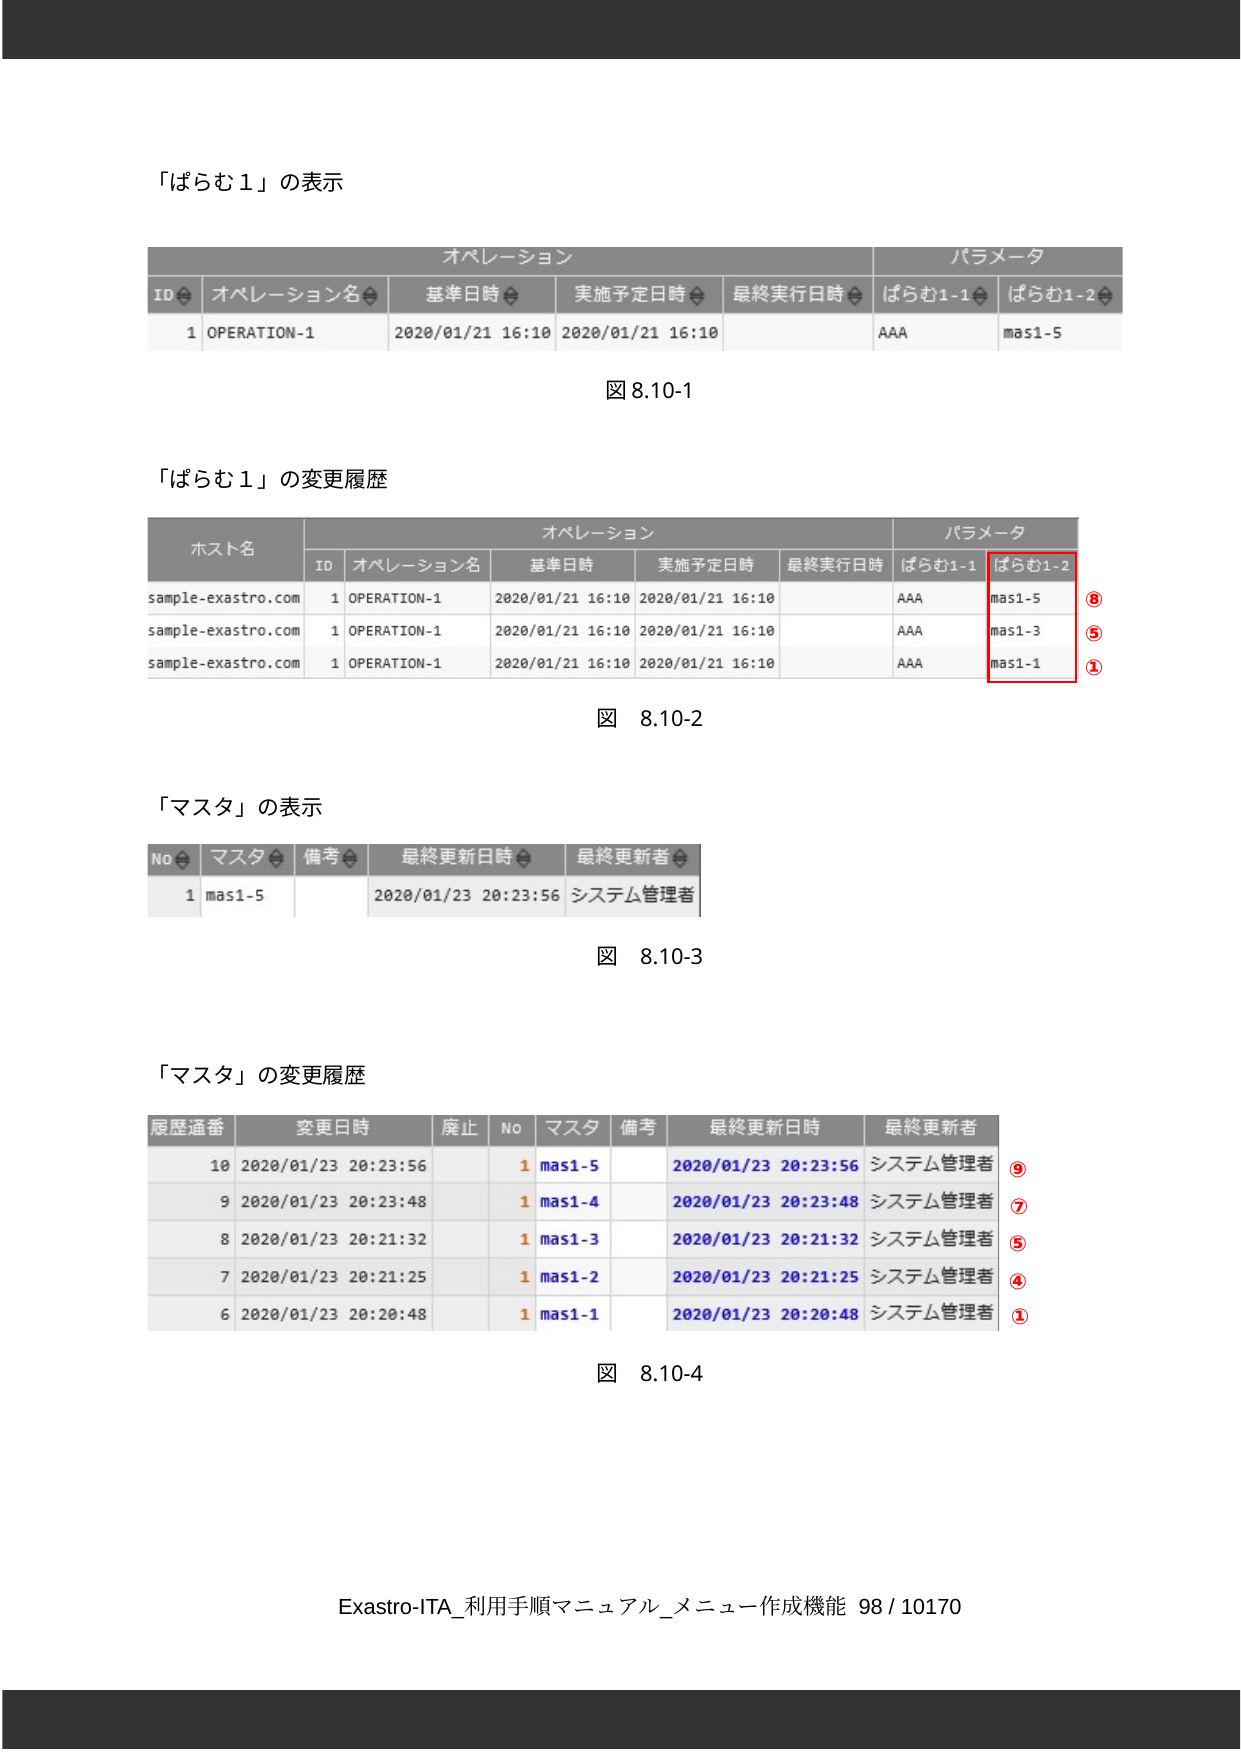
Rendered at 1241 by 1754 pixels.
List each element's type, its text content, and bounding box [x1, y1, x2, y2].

text 図8.10-1 [148, 359, 1152, 419]
picture [2, 1690, 1241, 1749]
picture [147, 844, 701, 917]
text 「マスタ」の変更履歴 [148, 1044, 1152, 1104]
picture [990, 554, 1075, 679]
text 「マスタ」の表示 [148, 776, 1152, 836]
picture [147, 247, 1123, 351]
picture [147, 1115, 1000, 1331]
picture [2, 0, 1241, 59]
text 「ぱらむ１」の変更履歴 [148, 448, 1152, 508]
text 図 8.10-3 [148, 925, 1152, 985]
picture [147, 515, 1079, 679]
text 「ぱらむ１」の表示 [148, 151, 1152, 210]
text 図 8.10-2 [148, 687, 1152, 746]
text 図 8.10-4 [148, 1342, 1152, 1402]
